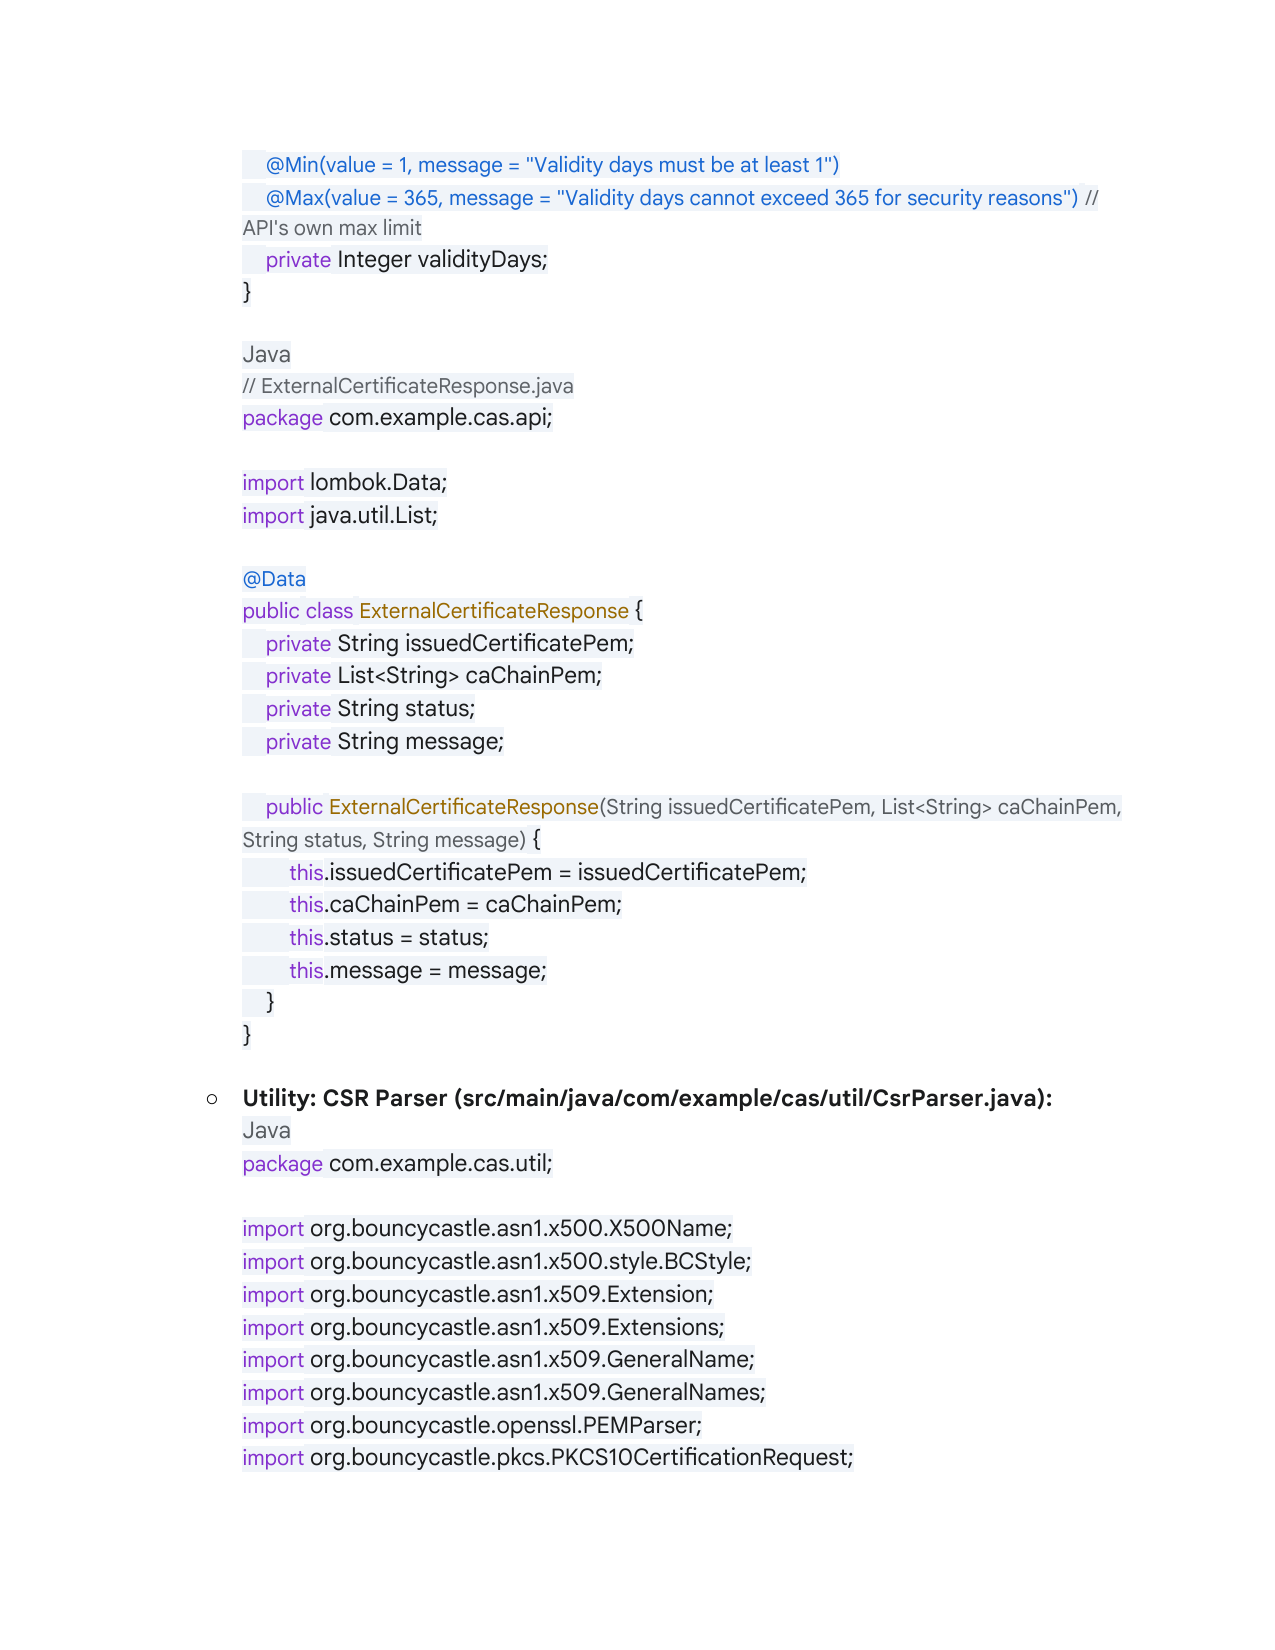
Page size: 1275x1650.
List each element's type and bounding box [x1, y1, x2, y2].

list [205, 150, 1125, 1080]
list [205, 1084, 1125, 1472]
